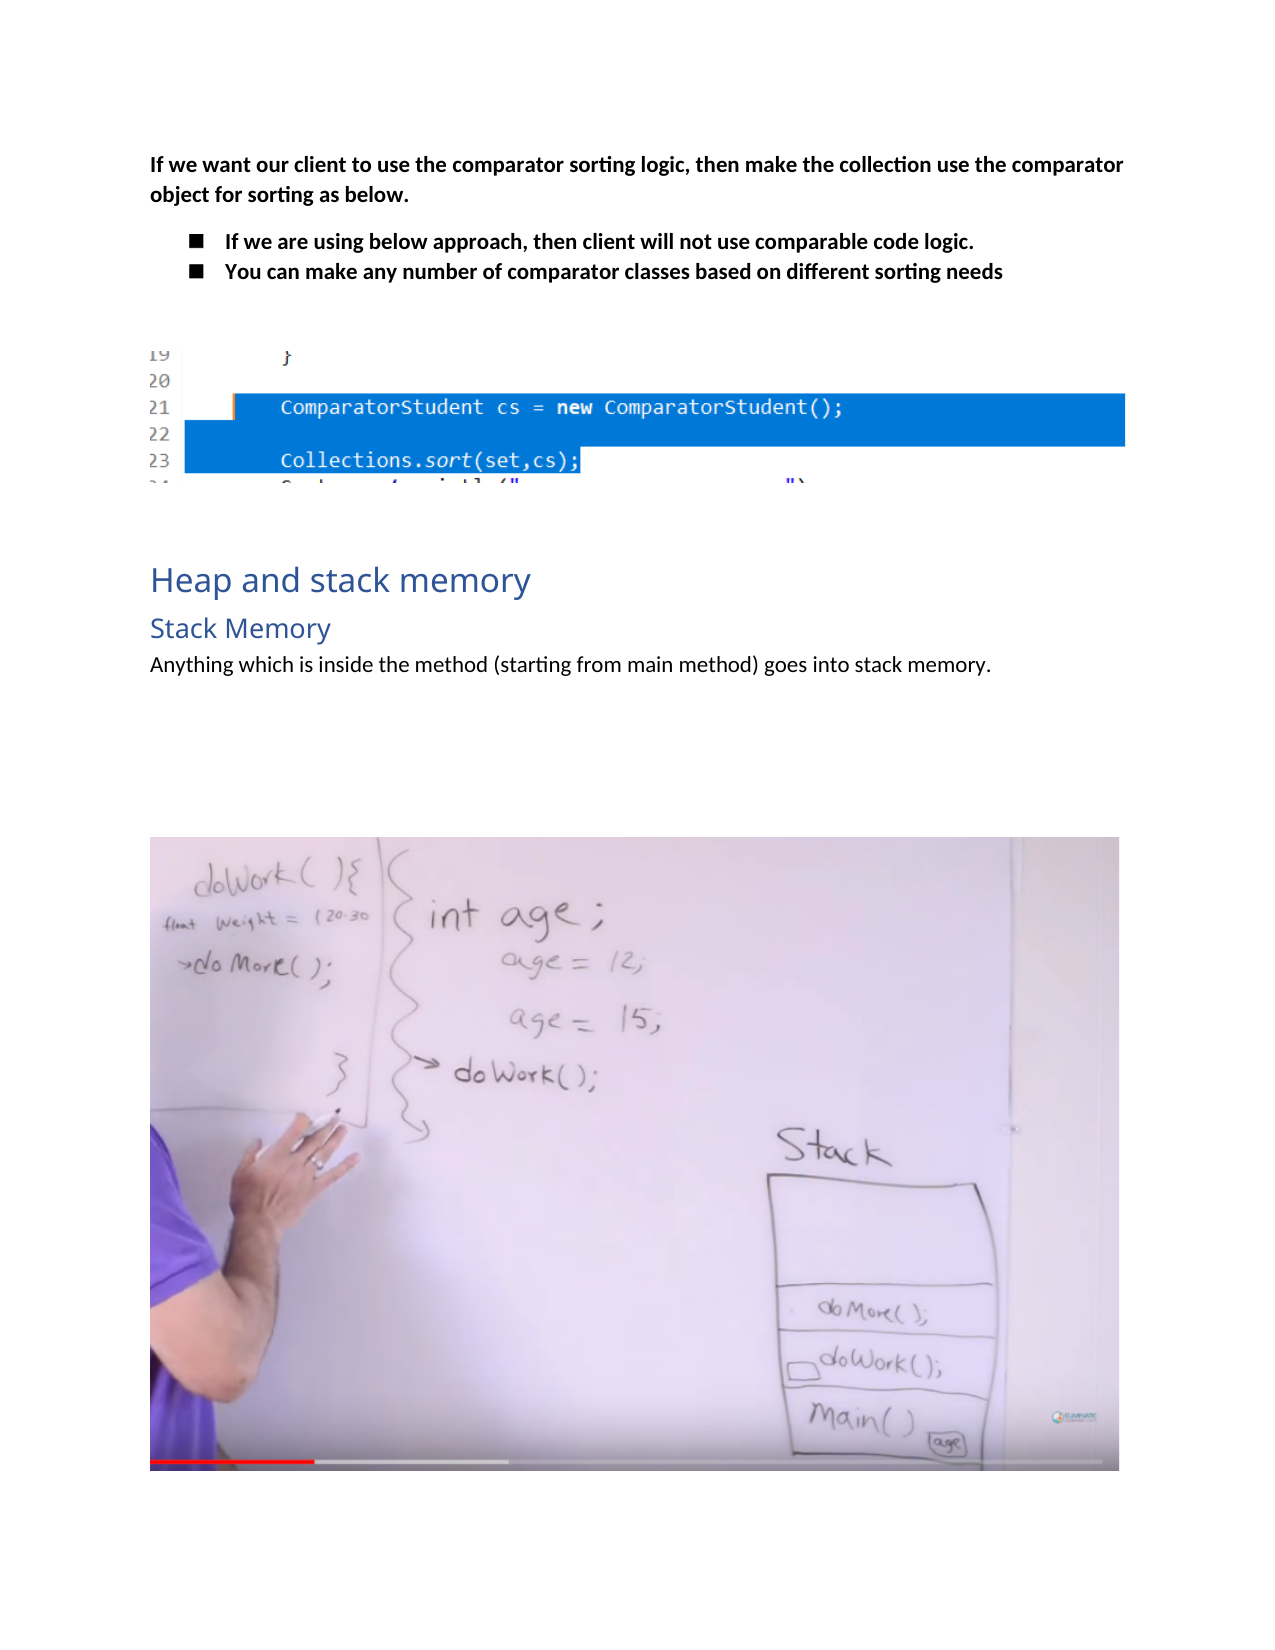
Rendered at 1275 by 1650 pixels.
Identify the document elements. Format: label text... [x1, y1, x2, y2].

list If we are using below approach, then client will not use comparable code logic. [187, 227, 1125, 255]
text Anything which is inside the method (starting from main method) goes into stack memory. [150, 650, 1125, 678]
subtitle Heap and stack memory [150, 557, 1125, 602]
list You can make any number of comparator classes based on different sorting needs [187, 257, 1125, 285]
text If we want our client to use the comparator sorting logic, then make the collection use the comparator object for sorting as below. [150, 150, 1125, 208]
picture [150, 837, 1125, 1471]
subtitle Stack Memory [150, 610, 1125, 647]
picture [150, 351, 1125, 483]
